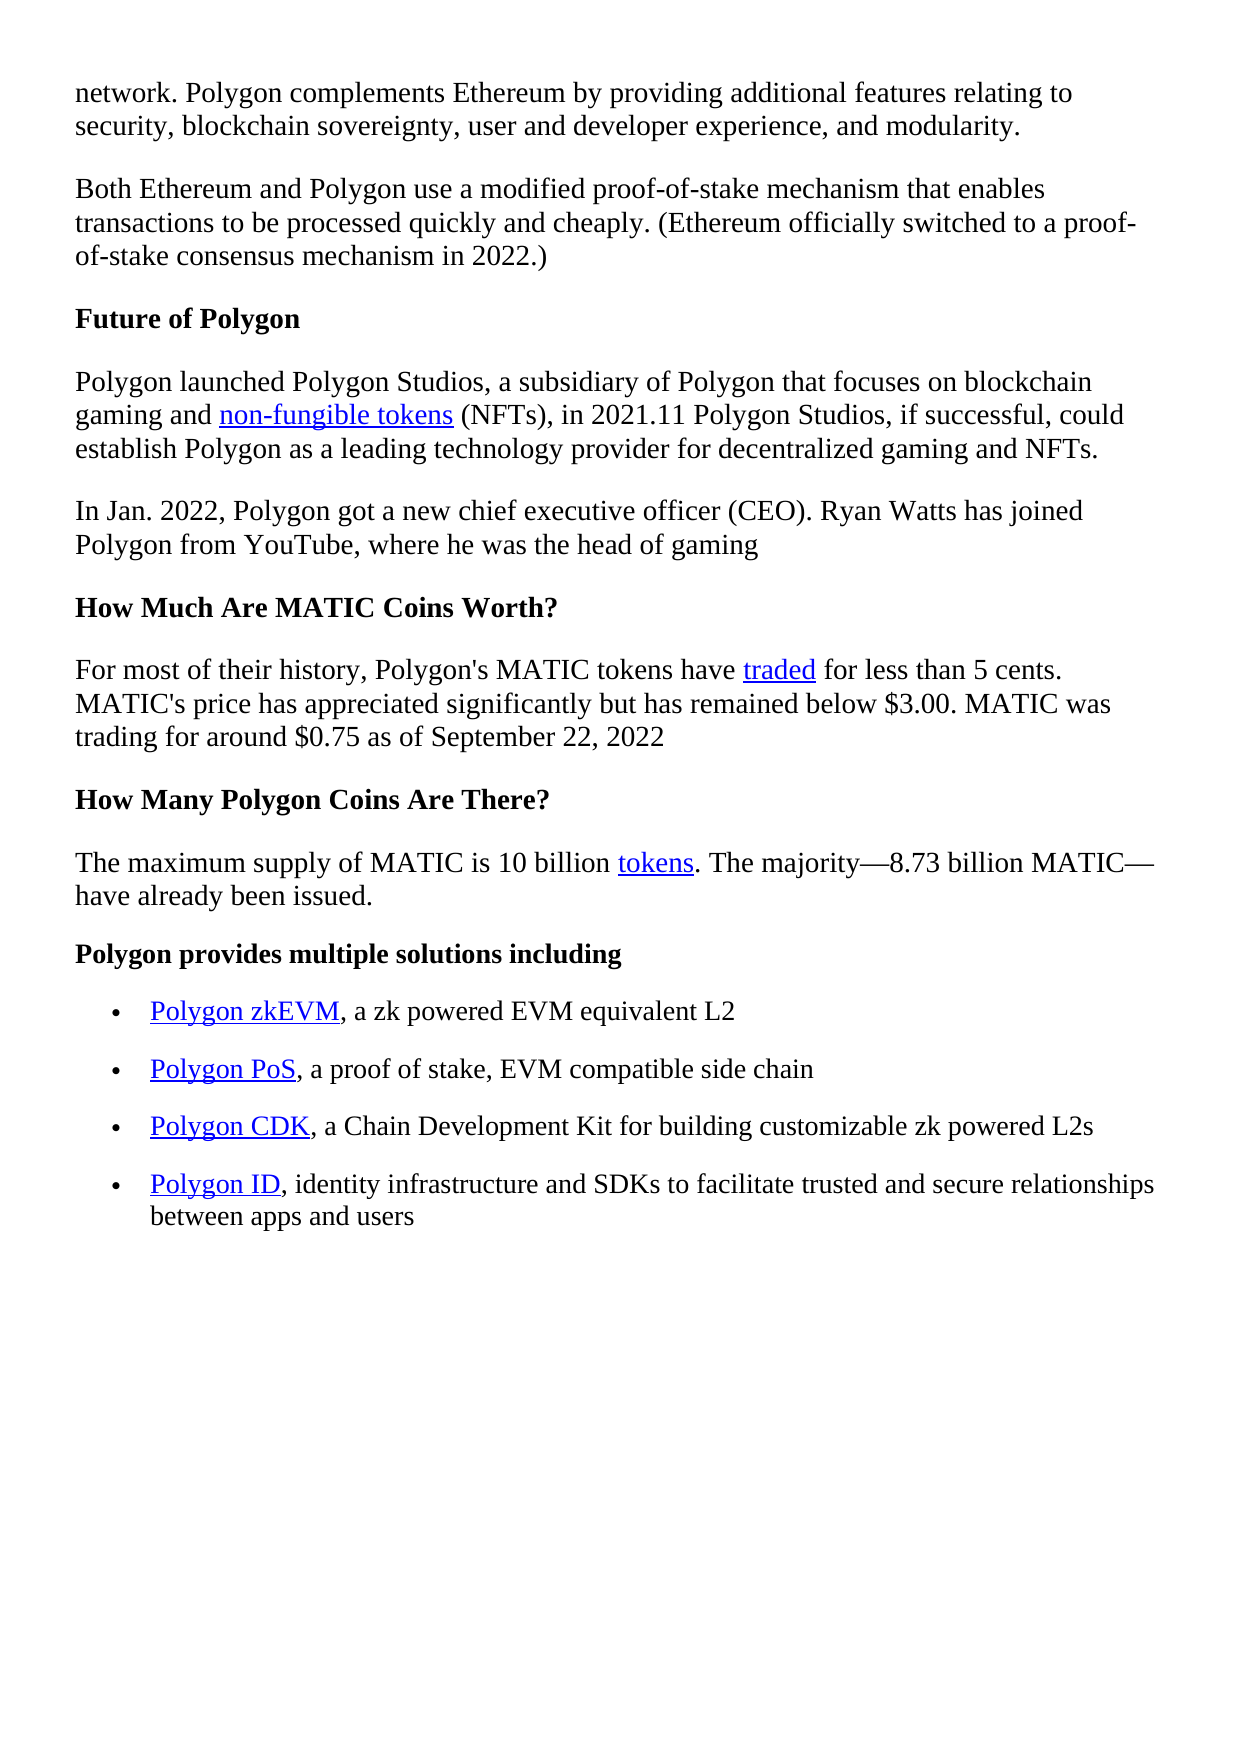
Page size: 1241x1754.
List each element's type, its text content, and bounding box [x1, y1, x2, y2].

text Polygon launched Polygon Studios, a subsidiary of Polygon that focuses on blockchain gaming and non-fungible tokens (NFTs), in 2021.11 Polygon Studios, if successful, could establish Polygon as a leading technology provider for decentralized gaming and NFTs. [75, 364, 1165, 464]
text Polygon provides multiple solutions including [75, 937, 1165, 969]
text The maximum supply of MATIC is 10 billion tokens. The majority—8.73 billion MATIC—have already been issued. [75, 845, 1165, 912]
list Polygon PoS, a proof of stake, EVM compatible side chain [112, 1052, 1165, 1084]
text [75, 75, 1165, 142]
list Polygon ID, identity infrastructure and SDKs to facilitate trusted and secure relationships between apps and users [112, 1167, 1165, 1231]
text How Much Are MATIC Coins Worth? [75, 590, 1165, 623]
text For most of their history, Polygon's MATIC tokens have traded for less than 5 cents. MATIC's price has appreciated significantly but has remained below $3.00. MATIC was trading for around $0.75 as of September 22, 2022 [75, 652, 1165, 753]
text In Jan. 2022, Polygon got a new chief executive officer (CEO). Ryan Watts has joined Polygon from YouTube, where he was the head of gaming [75, 493, 1165, 561]
list Polygon zkEVM, a zk powered EVM equivalent L2 [112, 994, 1165, 1027]
text Future of Polygon [75, 301, 1165, 334]
list Polygon CDK, a Chain Development Kit for building customizable zk powered L2s [112, 1109, 1165, 1142]
text Both Ethereum and Polygon use a modified proof-of-stake mechanism that enables transactions to be processed quickly and cheaply. (Ethereum officially switched to a proof-of-stake consensus mechanism in 2022.) [75, 171, 1165, 272]
text How Many Polygon Coins Are There? [75, 782, 1165, 816]
